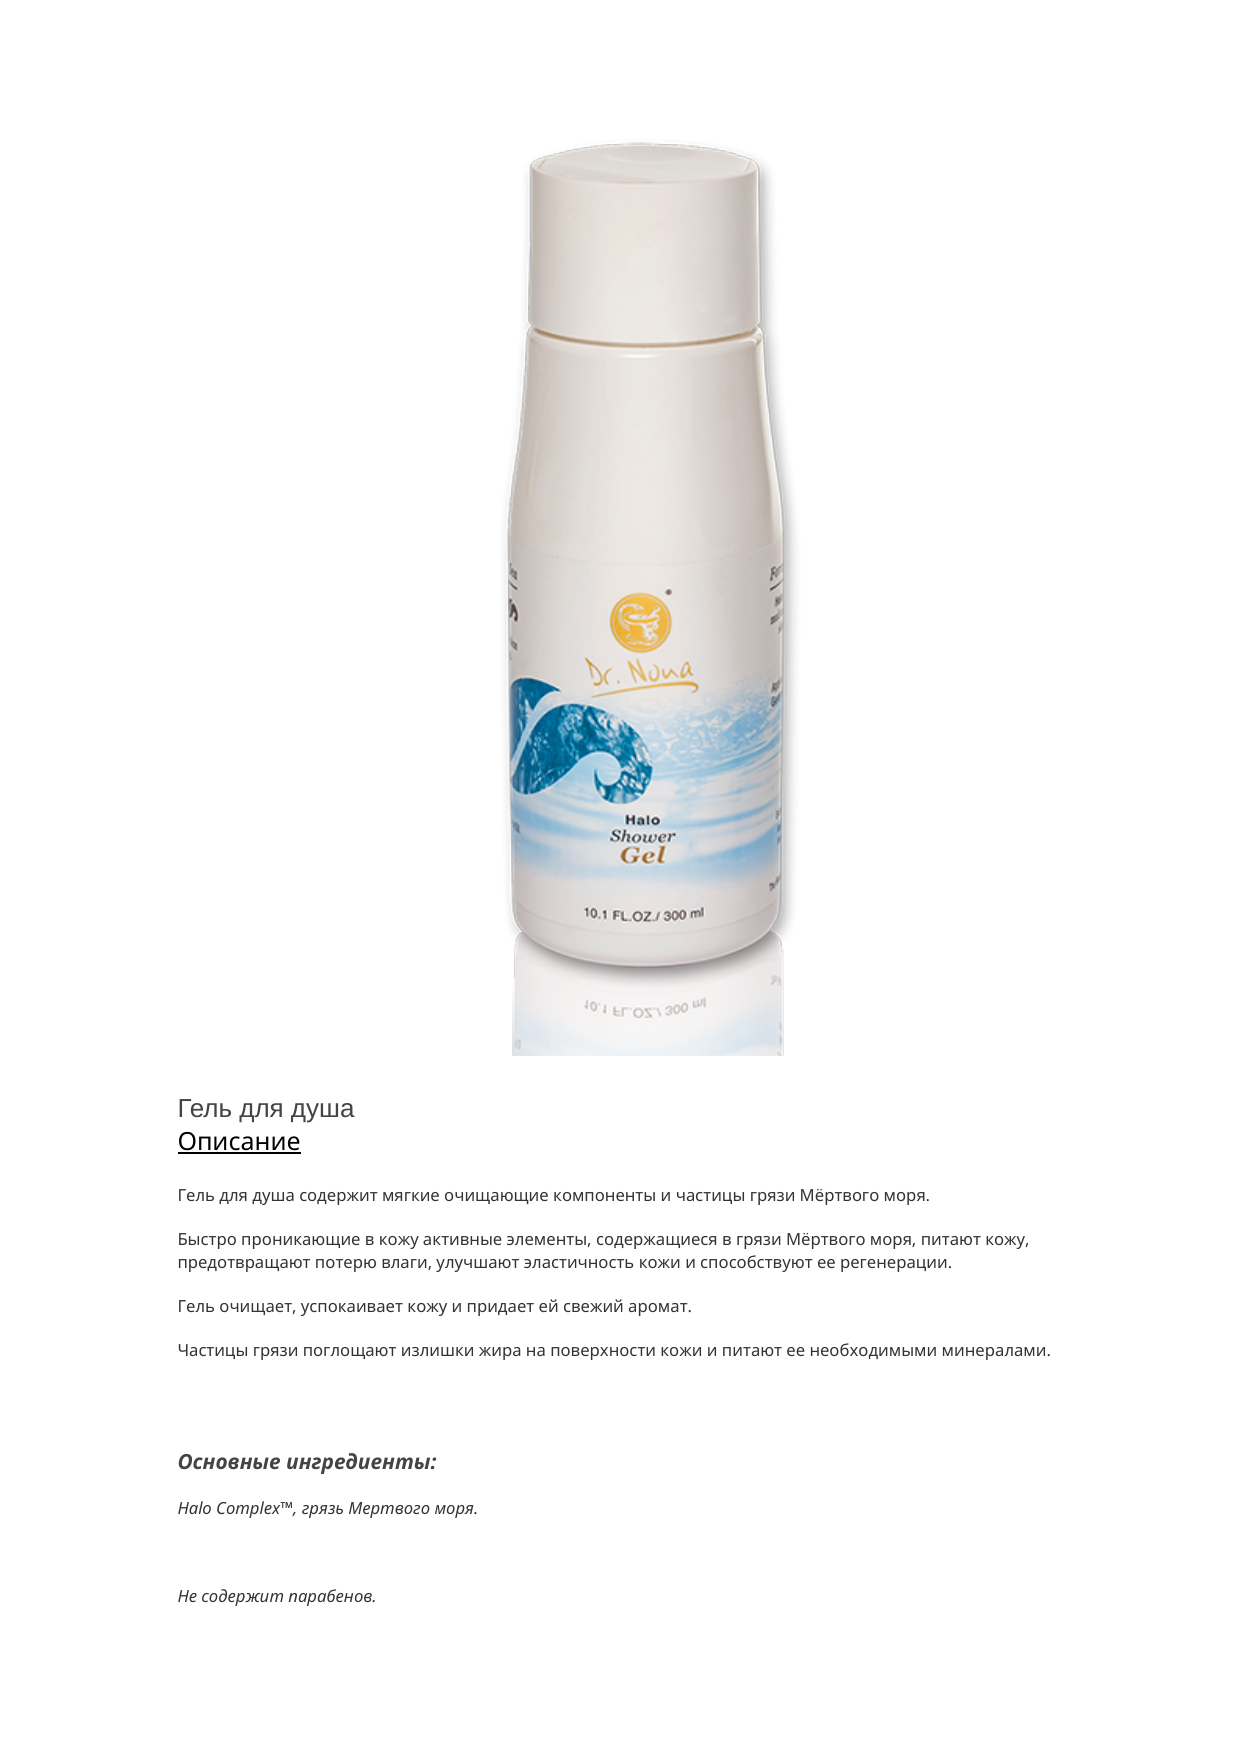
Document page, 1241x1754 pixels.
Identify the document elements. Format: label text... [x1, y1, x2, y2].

subtitle Основные ингредиенты: [177, 1442, 1152, 1475]
text Halo Complex™, грязь Мертвого моря. [177, 1497, 1152, 1519]
text Не содержит парабенов. [177, 1584, 1152, 1607]
picture [177, 118, 1115, 1056]
text Гель для душа содержит мягкие очищающие компоненты и частицы грязи Мёртвого моря. [177, 1184, 1152, 1206]
text Описание [177, 1123, 1152, 1157]
text Быстро проникающие в кожу активные элементы, содержащиеся в грязи Мёртвого моря, питают кожу, предотвращают потерю влаги, улучшают эластичность кожи и способствуют ее регенерации. [177, 1228, 1152, 1273]
text Частицы грязи поглощают излишки жира на поверхности кожи и питают ее необходимыми минералами. [177, 1338, 1152, 1361]
subtitle Гель для душа [177, 1081, 1152, 1123]
text Гель очищает, успокаивает кожу и придает ей свежий аромат. [177, 1294, 1152, 1317]
